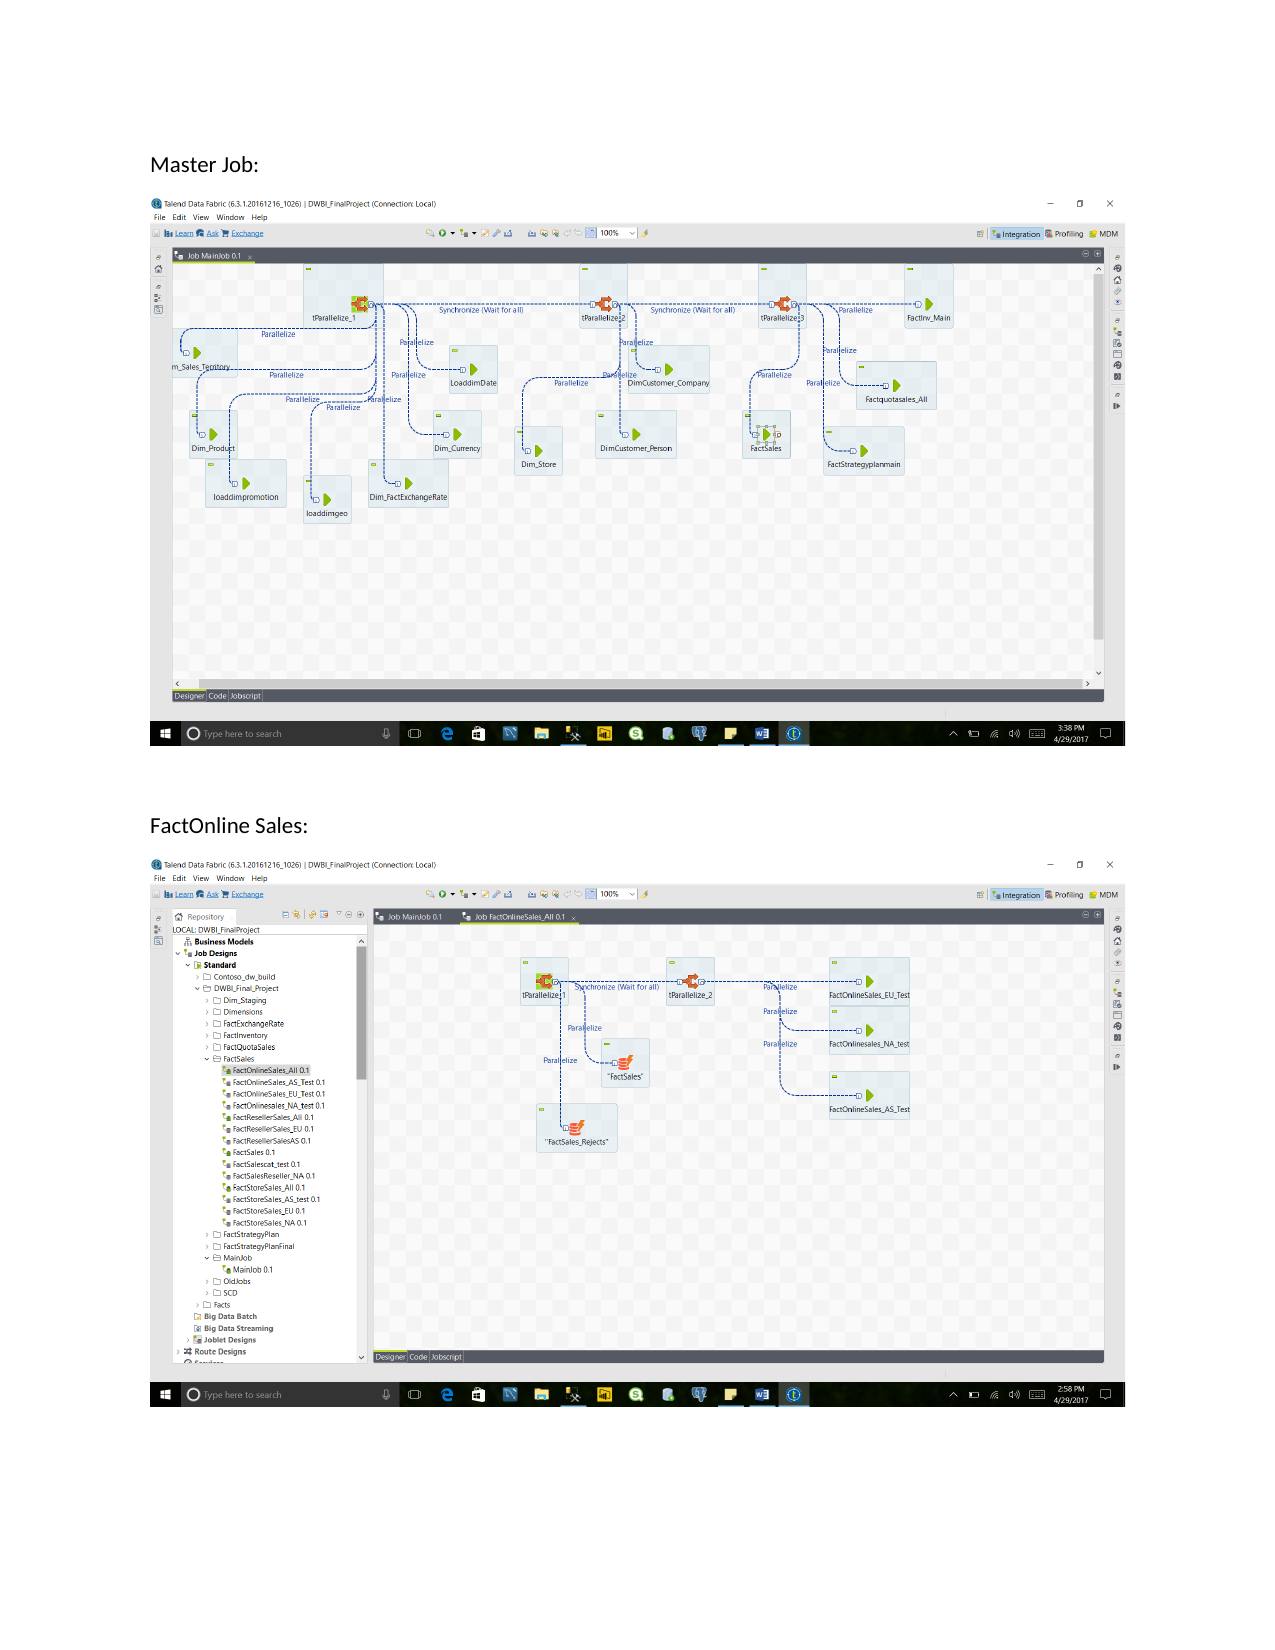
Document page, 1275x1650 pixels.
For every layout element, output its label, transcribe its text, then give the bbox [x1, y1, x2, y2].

picture [150, 857, 1125, 1407]
text FactOnline Sales: [150, 811, 1125, 839]
text Master Job: [150, 150, 1125, 178]
picture [150, 196, 1125, 746]
